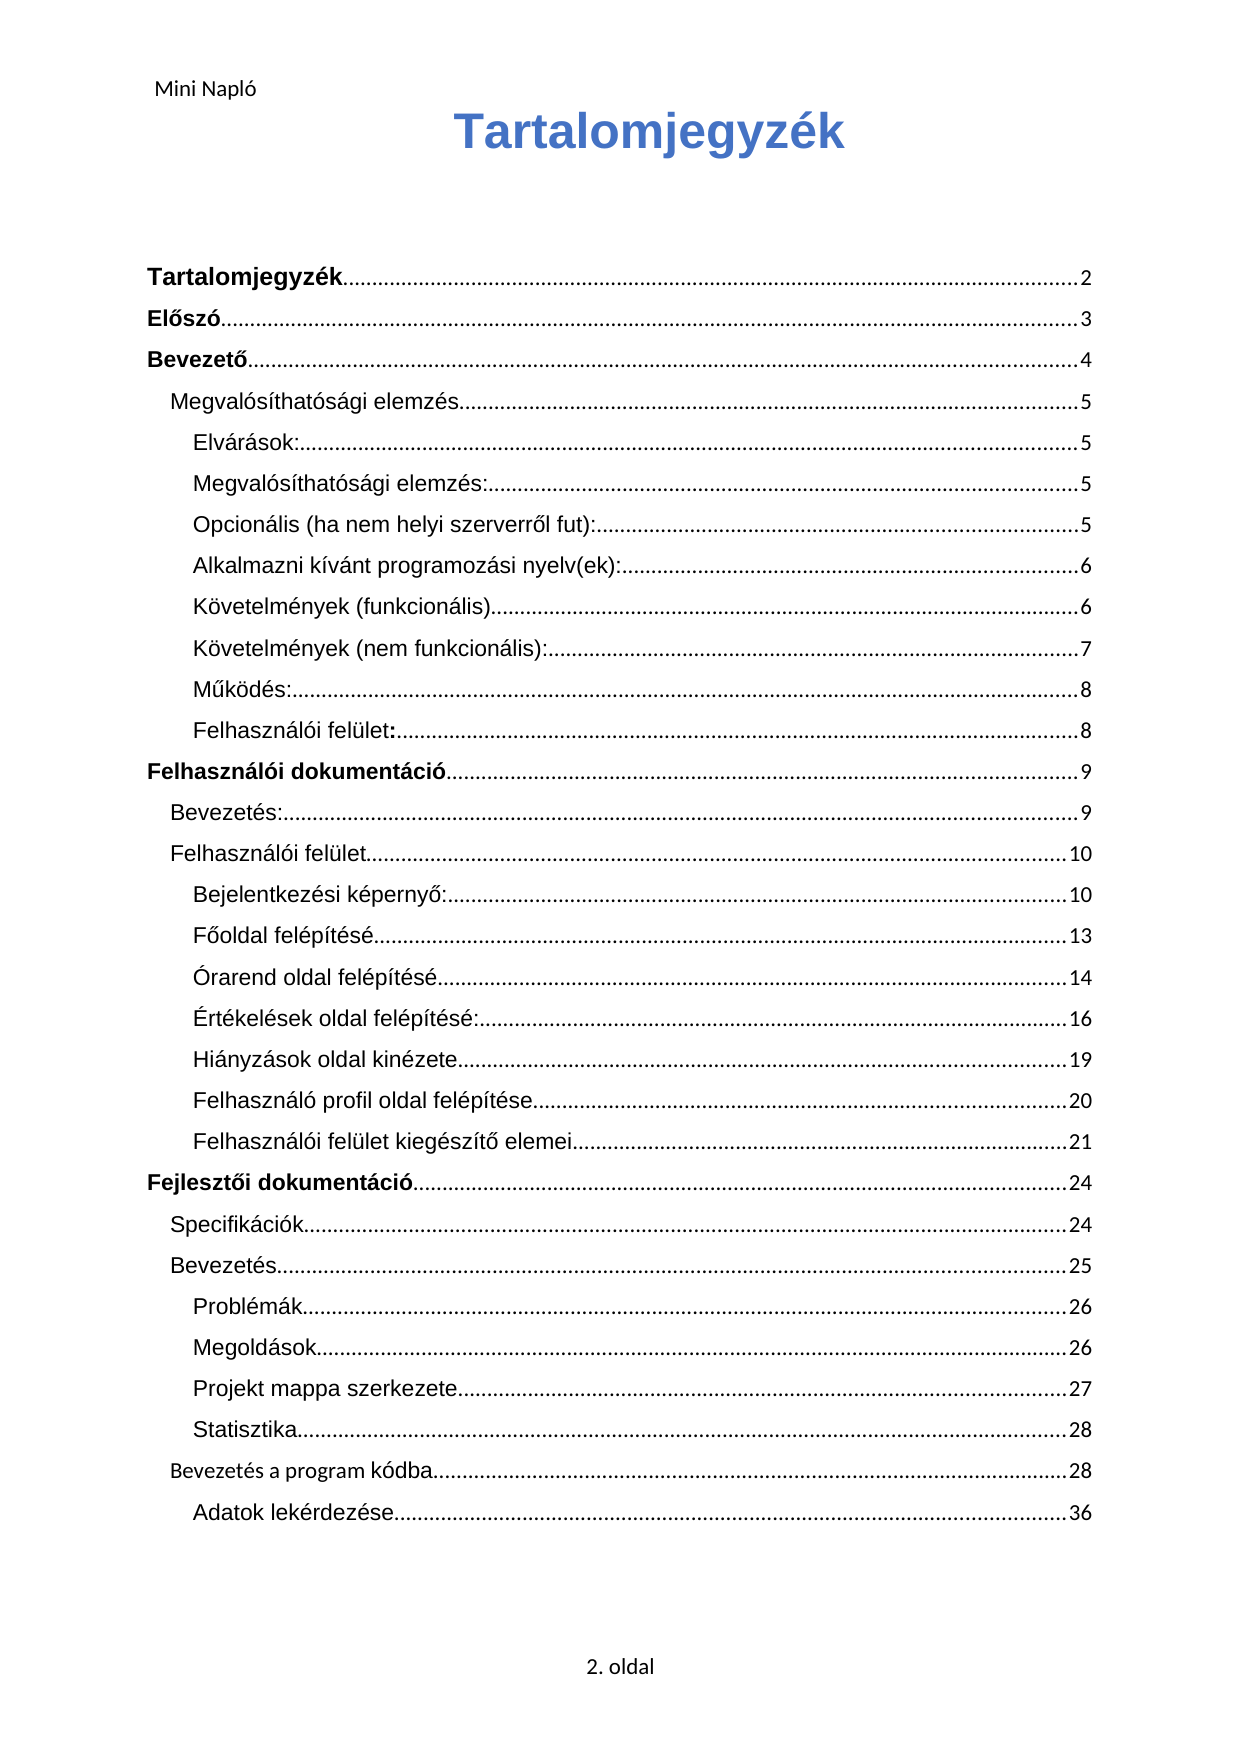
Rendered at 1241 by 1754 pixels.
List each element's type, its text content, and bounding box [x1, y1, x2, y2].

subtitle Tartalomjegyzék [206, 102, 1093, 159]
